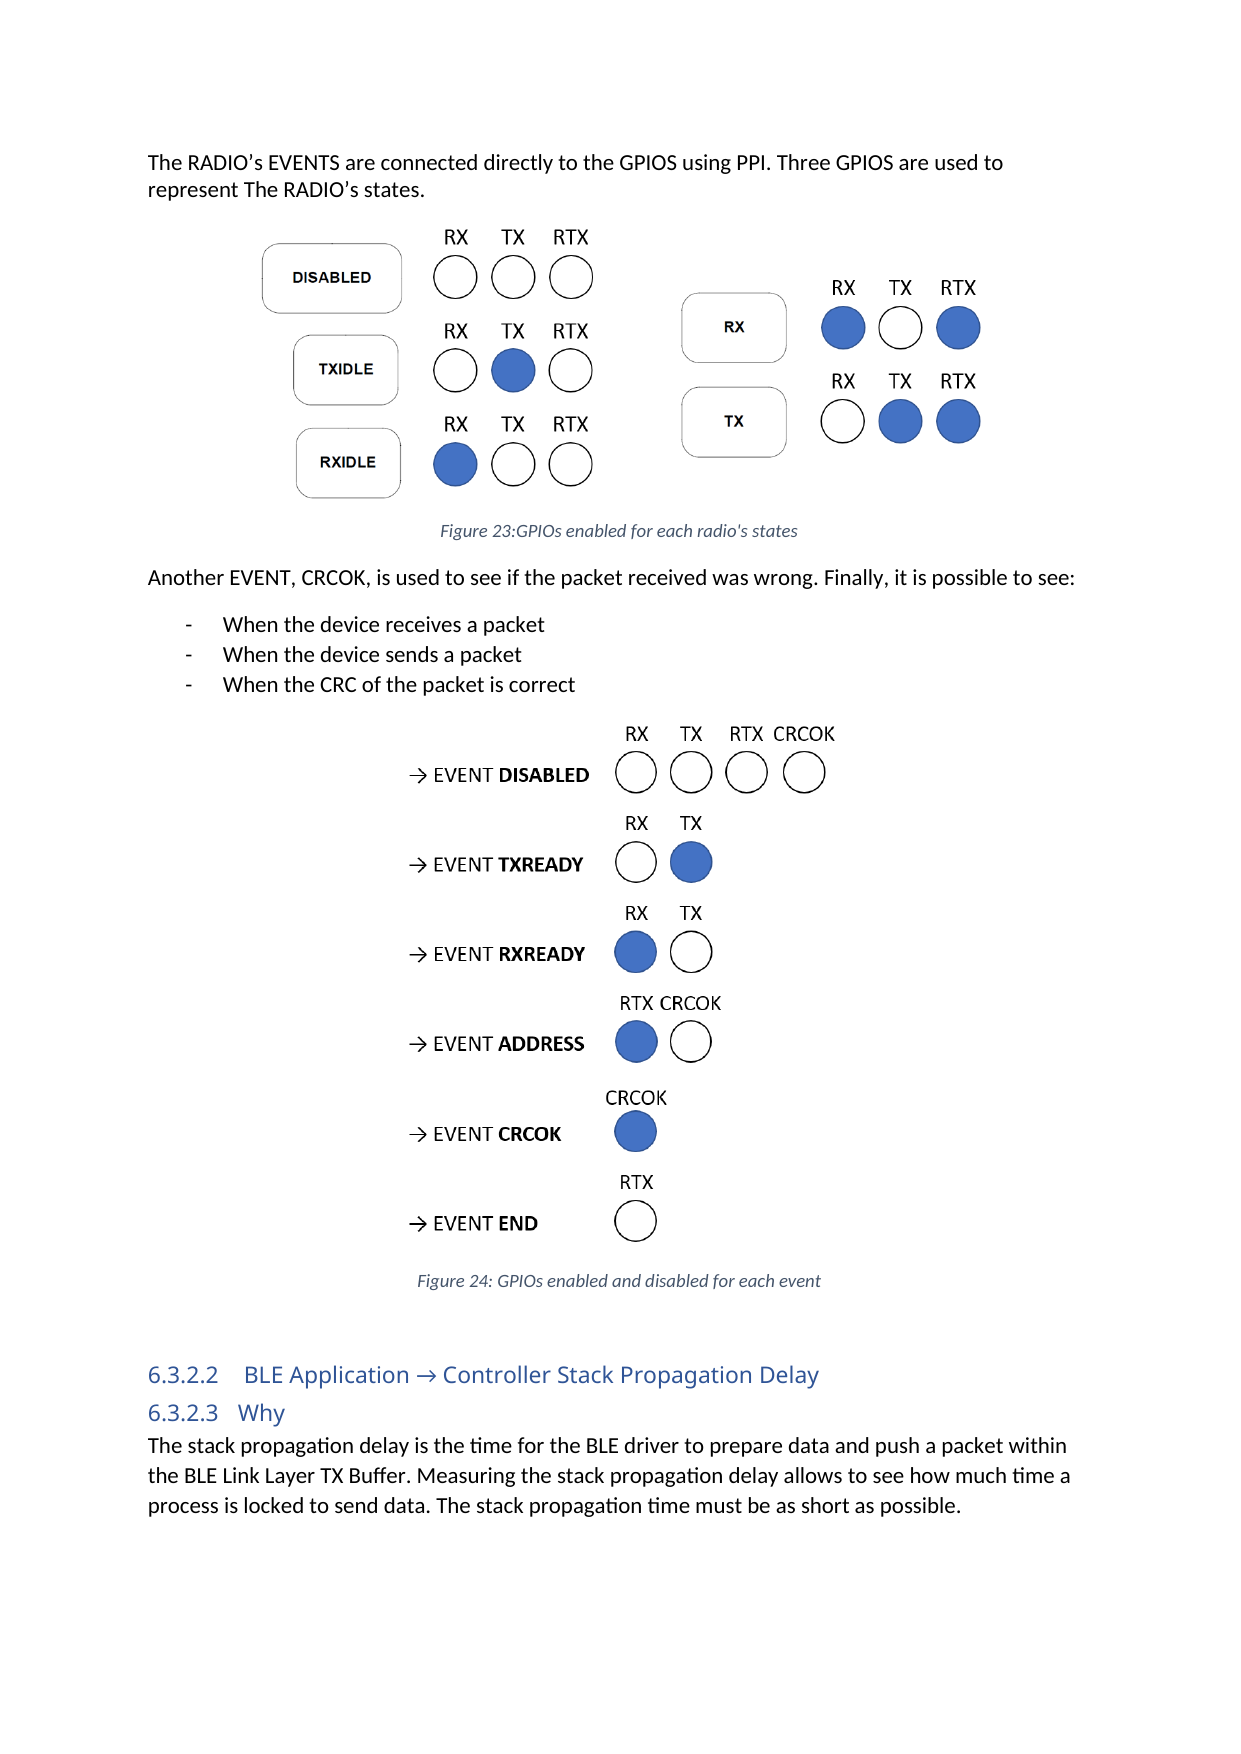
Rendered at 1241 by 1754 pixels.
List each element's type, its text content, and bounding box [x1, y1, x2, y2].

subtitle BLE Application → Controller Stack Propagation Delay [148, 1359, 1093, 1391]
text The stack propagation delay is the time for the BLE driver to prepare data and push a packet within the BLE Link Layer TX Buffer. Measuring the stack propagation delay allows to see how much time a process is locked to send data. The stack propagation time must be as short as possible. [148, 1431, 1093, 1519]
picture [397, 717, 843, 1250]
text Another EVENT, CRCOK, is used to see if the packet received was wrong. Finally, it is possible to see: [148, 563, 1093, 591]
picture [237, 203, 1003, 520]
subtitle Why [148, 1397, 1093, 1428]
list When the device sends a packet [185, 640, 1093, 668]
list When the CRC of the packet is correct [185, 670, 1093, 698]
text Figure :GPIOs enabled for each radio's states [148, 519, 1093, 542]
list When the device receives a packet [185, 610, 1093, 638]
text Figure : GPIOs enabled and disabled for each event [148, 1269, 1093, 1292]
text The RADIO’s EVENTS are connected directly to the GPIOS using PPI. Three GPIOS are used to represent The RADIO’s states. [148, 148, 1093, 204]
